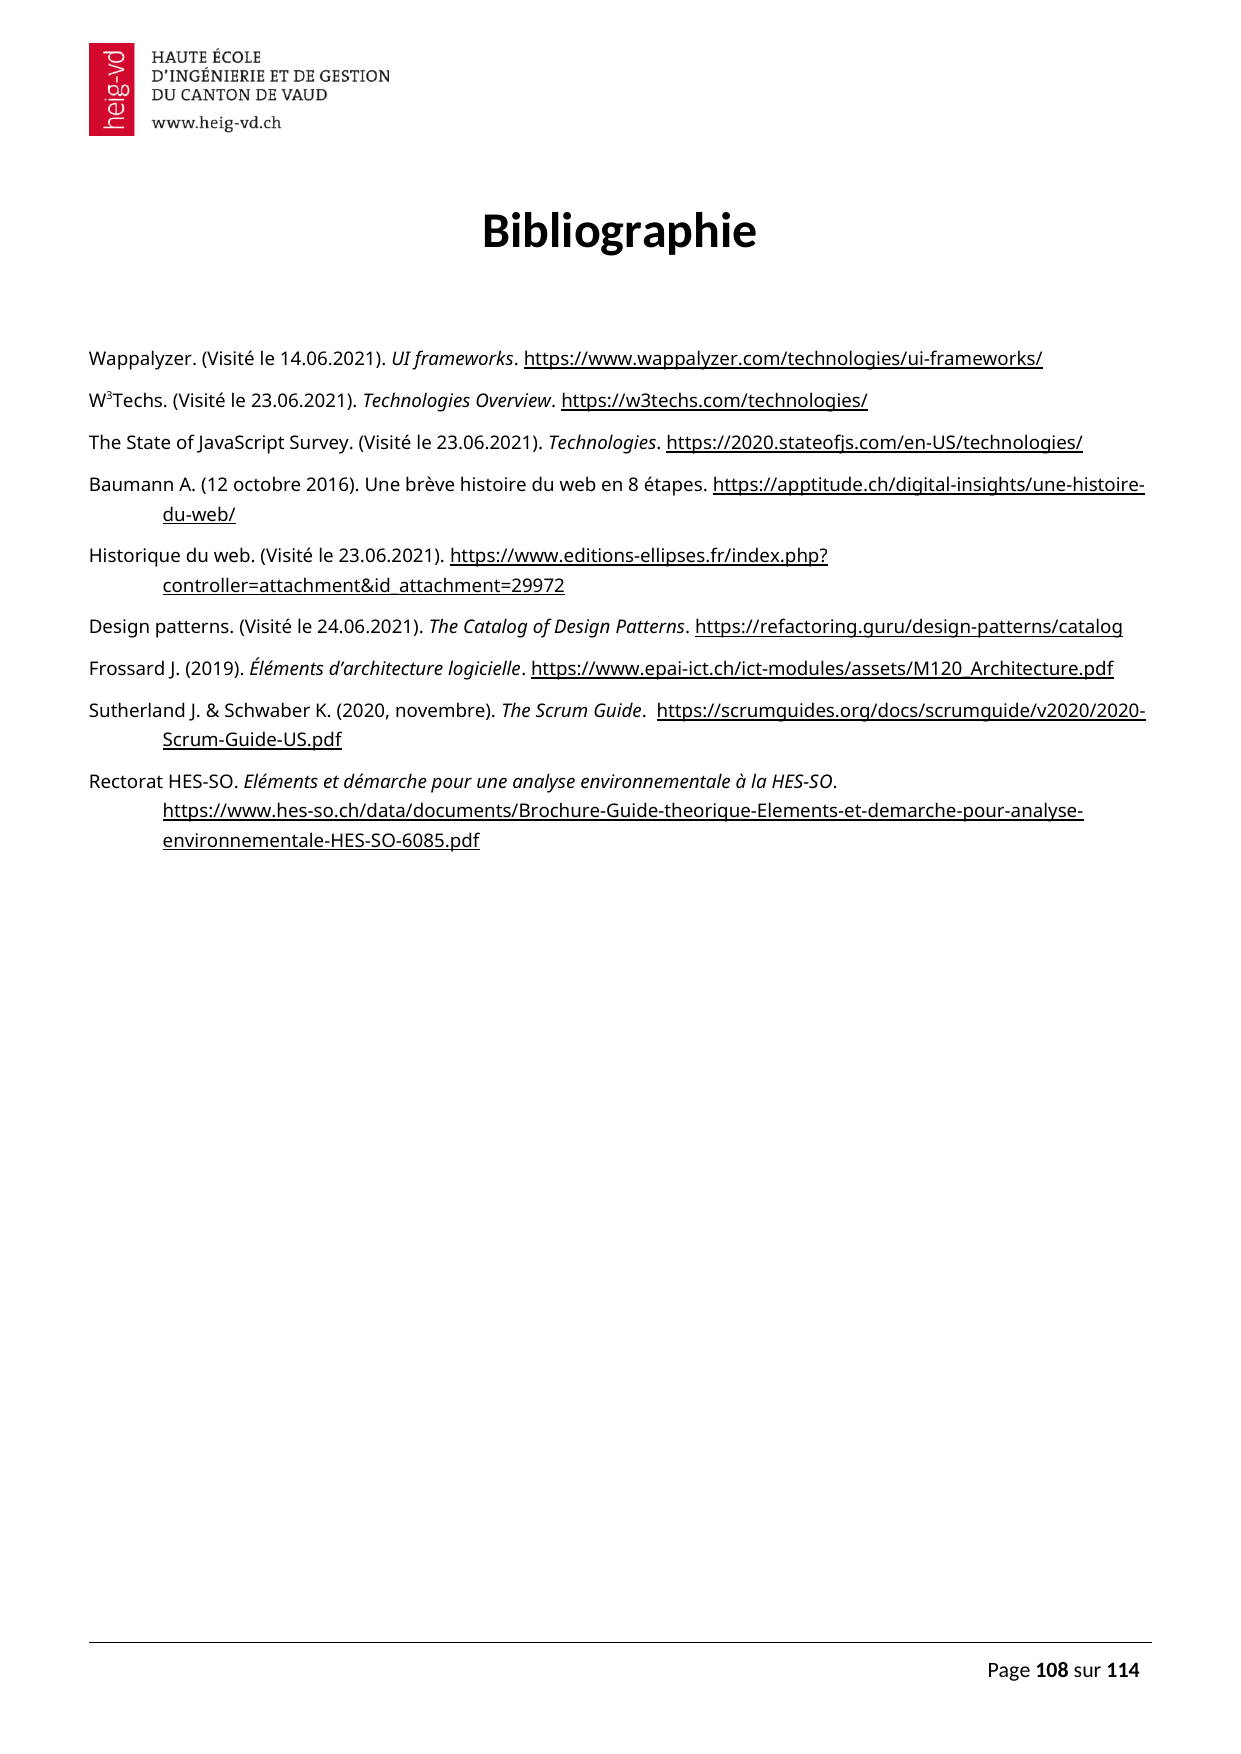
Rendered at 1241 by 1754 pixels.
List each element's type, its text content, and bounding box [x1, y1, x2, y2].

text Sutherland J. & Schwaber K. (2020, novembre). The Scrum Guide. https://scrumguides.org/docs/scrumguide/v2020/2020-Scrum-Guide-US.pdf [89, 697, 1152, 752]
text W3Techs. (Visité le 23.06.2021). Technologies Overview. https://w3techs.com/technologies/ [89, 387, 1152, 413]
text Design patterns. (Visité le 24.06.2021). The Catalog of Design Patterns. https://refactoring.guru/design-patterns/catalog [89, 614, 1152, 639]
text Bibliographie [89, 198, 1152, 259]
text Wappalyzer. (Visité le 14.06.2021). UI frameworks. https://www.wappalyzer.com/technologies/ui-frameworks/ [89, 346, 1152, 371]
picture [89, 43, 389, 136]
text Baumann A. (12 octobre 2016). Une brève histoire du web en 8 étapes. https://apptitude.ch/digital-insights/une-histoire-du-web/ [89, 472, 1152, 527]
text Historique du web. (Visité le 23.06.2021). https://www.editions-ellipses.fr/index.php?controller=attachment&id_attachment=29972 [89, 543, 1152, 598]
text Rectorat HES-SO. Eléments et démarche pour une analyse environnementale à la HES-SO. https://www.hes-so.ch/data/documents/Brochure-Guide-theorique-Elements-et-demarche-pour-analyse-environnementale-HES-SO-6085.pdf [89, 768, 1152, 852]
text The State of JavaScript Survey. (Visité le 23.06.2021). Technologies. https://2020.stateofjs.com/en-US/technologies/ [89, 429, 1152, 455]
text Frossard J. (2019). Éléments d’architecture logicielle. https://www.epai-ict.ch/ict-modules/assets/M120_Architecture.pdf [89, 656, 1152, 681]
